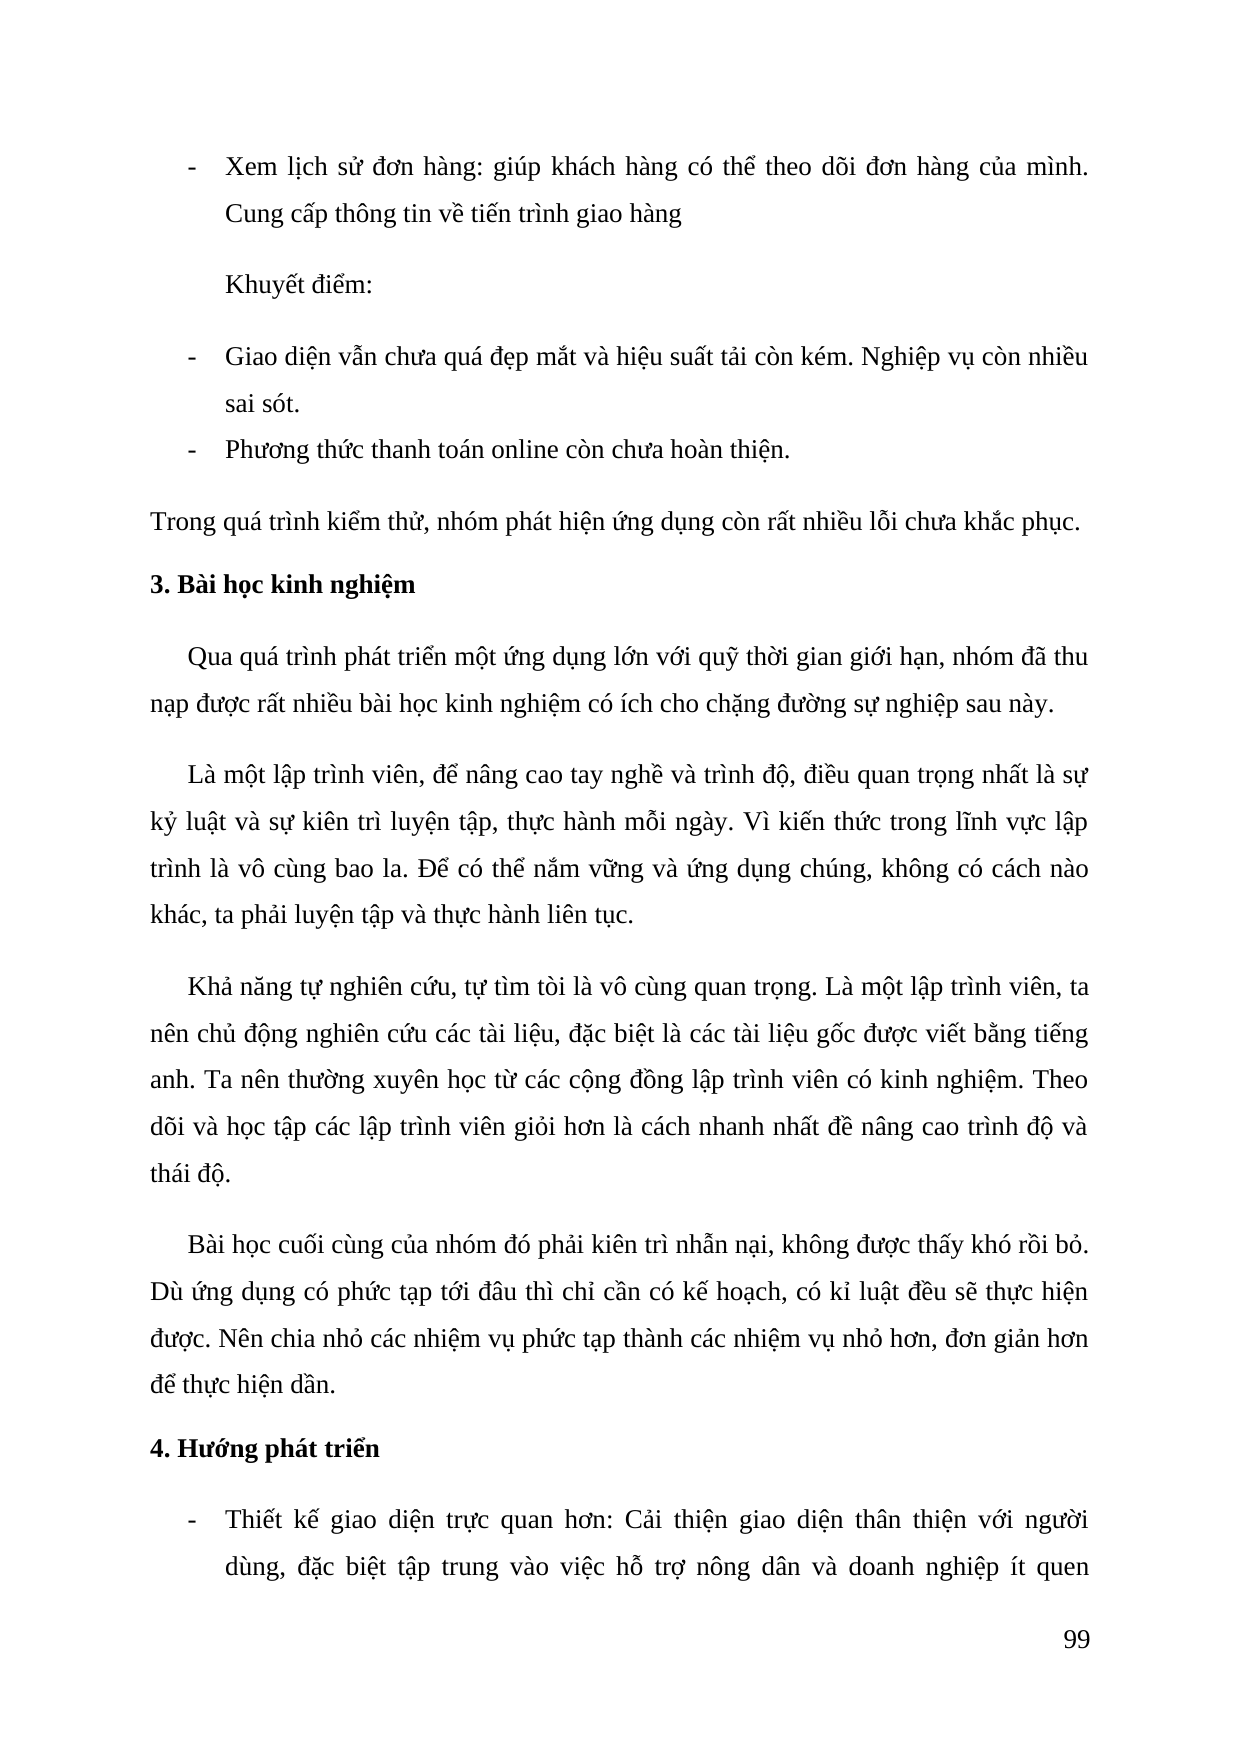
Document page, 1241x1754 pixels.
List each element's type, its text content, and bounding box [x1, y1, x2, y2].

list Xem lịch sử đơn hàng: giúp khách hàng có thể theo dõi đơn hàng của mình. Cung cấp thông tin về tiến trình giao hàng [187, 150, 1090, 228]
text Là một lập trình viên, để nâng cao tay nghề và trình độ, điều quan trọng nhất là sự kỷ luật và sự kiên trì luyện tập, thực hành mỗi ngày. Vì kiến thức trong lĩnh vực lập trình là vô cùng bao la. Để có thể nắm vững và ứng dụng chúng, không có cách nào khác, ta phải luyện tập và thực hành liên tục. [150, 758, 1090, 929]
subtitle 4. Hướng phát triển [150, 1432, 1090, 1463]
text Bài học cuối cùng của nhóm đó phải kiên trì nhẫn nại, không được thấy khó rồi bỏ. Dù ứng dụng có phức tạp tới đâu thì chỉ cần có kế hoạch, có kỉ luật đều sẽ thực hiện được. Nên chia nhỏ các nhiệm vụ phức tạp thành các nhiệm vụ nhỏ hơn, đơn giản hơn để thực hiện dần. [150, 1228, 1090, 1399]
list Phương thức thanh toán online còn chưa hoàn thiện. [187, 433, 1090, 464]
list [187, 1503, 1090, 1581]
text Khả năng tự nghiên cứu, tự tìm tòi là vô cùng quan trọng. Là một lập trình viên, ta nên chủ động nghiên cứu các tài liệu, đặc biệt là các tài liệu gốc được viết bằng tiếng anh. Ta nên thường xuyên học từ các cộng đồng lập trình viên có kinh nghiệm. Theo dõi và học tập các lập trình viên giỏi hơn là cách nhanh nhất đề nâng cao trình độ và thái độ. [150, 970, 1090, 1188]
text Qua quá trình phát triển một ứng dụng lớn với quỹ thời gian giới hạn, nhóm đã thu nạp được rất nhiều bài học kinh nghiệm có ích cho chặng đường sự nghiệp sau này. [150, 640, 1090, 718]
text Khuyết điểm: [150, 268, 1090, 299]
subtitle 3. Bài học kinh nghiệm [150, 568, 1090, 599]
list Giao diện vẫn chưa quá đẹp mắt và hiệu suất tải còn kém. Nghiệp vụ còn nhiều sai sót. [187, 340, 1090, 418]
text Trong quá trình kiểm thử, nhóm phát hiện ứng dụng còn rất nhiều lỗi chưa khắc phục. [150, 505, 1090, 536]
